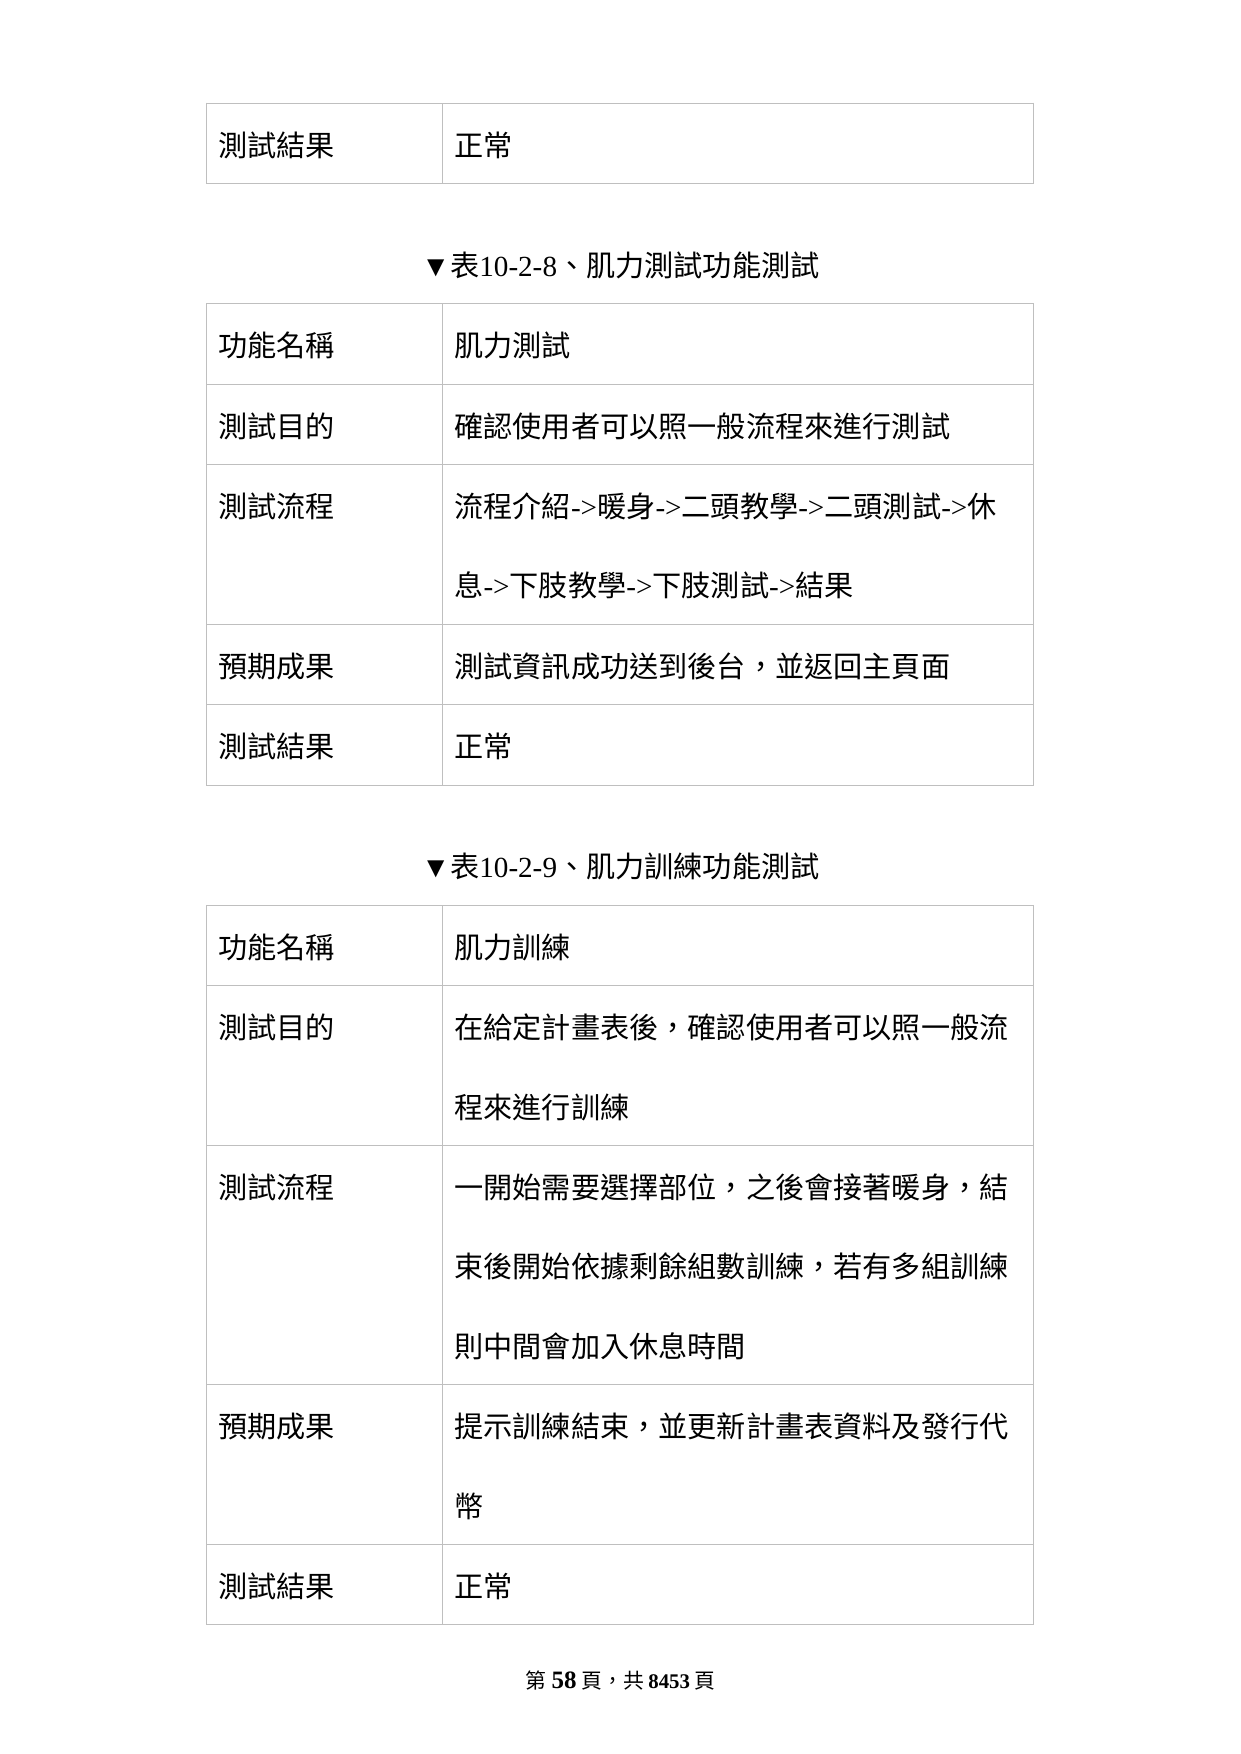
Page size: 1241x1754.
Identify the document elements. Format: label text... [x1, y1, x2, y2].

table_cell 流程介紹->暖身->二頭教學->二頭測試->休息->下肢教學->下肢測試->結果 [443, 465, 1033, 624]
table_cell 預期成果 [207, 1385, 442, 1544]
table_header 功能名稱 [207, 906, 442, 985]
table_cell 一開始需要選擇部位，之後會接著暖身，結束後開始依據剩餘組數訓練，若有多組訓練則中間會加入休息時間 [443, 1146, 1033, 1384]
table_cell 預期成果 [207, 625, 442, 704]
table_cell 測試目的 [207, 986, 442, 1145]
table_cell 確認使用者可以照一般流程來進行測試 [443, 385, 1033, 464]
table_cell 測試結果 [207, 705, 442, 785]
table_cell 提示訓練結束，並更新計畫表資料及發行代幣 [443, 1385, 1033, 1544]
table_cell 在給定計畫表後，確認使用者可以照一般流程來進行訓練 [443, 986, 1033, 1145]
table_cell 測試結果 [207, 104, 442, 183]
table_cell 測試結果 [207, 1545, 442, 1624]
table_cell 正常 [443, 705, 1033, 785]
table_cell 測試資訊成功送到後台，並返回主頁面 [443, 625, 1033, 704]
table_cell 正常 [443, 1545, 1033, 1624]
table_cell 正常 [443, 104, 1033, 183]
table_header 功能名稱 [207, 304, 442, 384]
table_cell 測試流程 [207, 1146, 442, 1384]
table_cell 測試流程 [207, 465, 442, 624]
table_header 肌力訓練 [443, 906, 1033, 985]
table_header 肌力測試 [443, 304, 1033, 384]
table_cell 測試目的 [207, 385, 442, 464]
